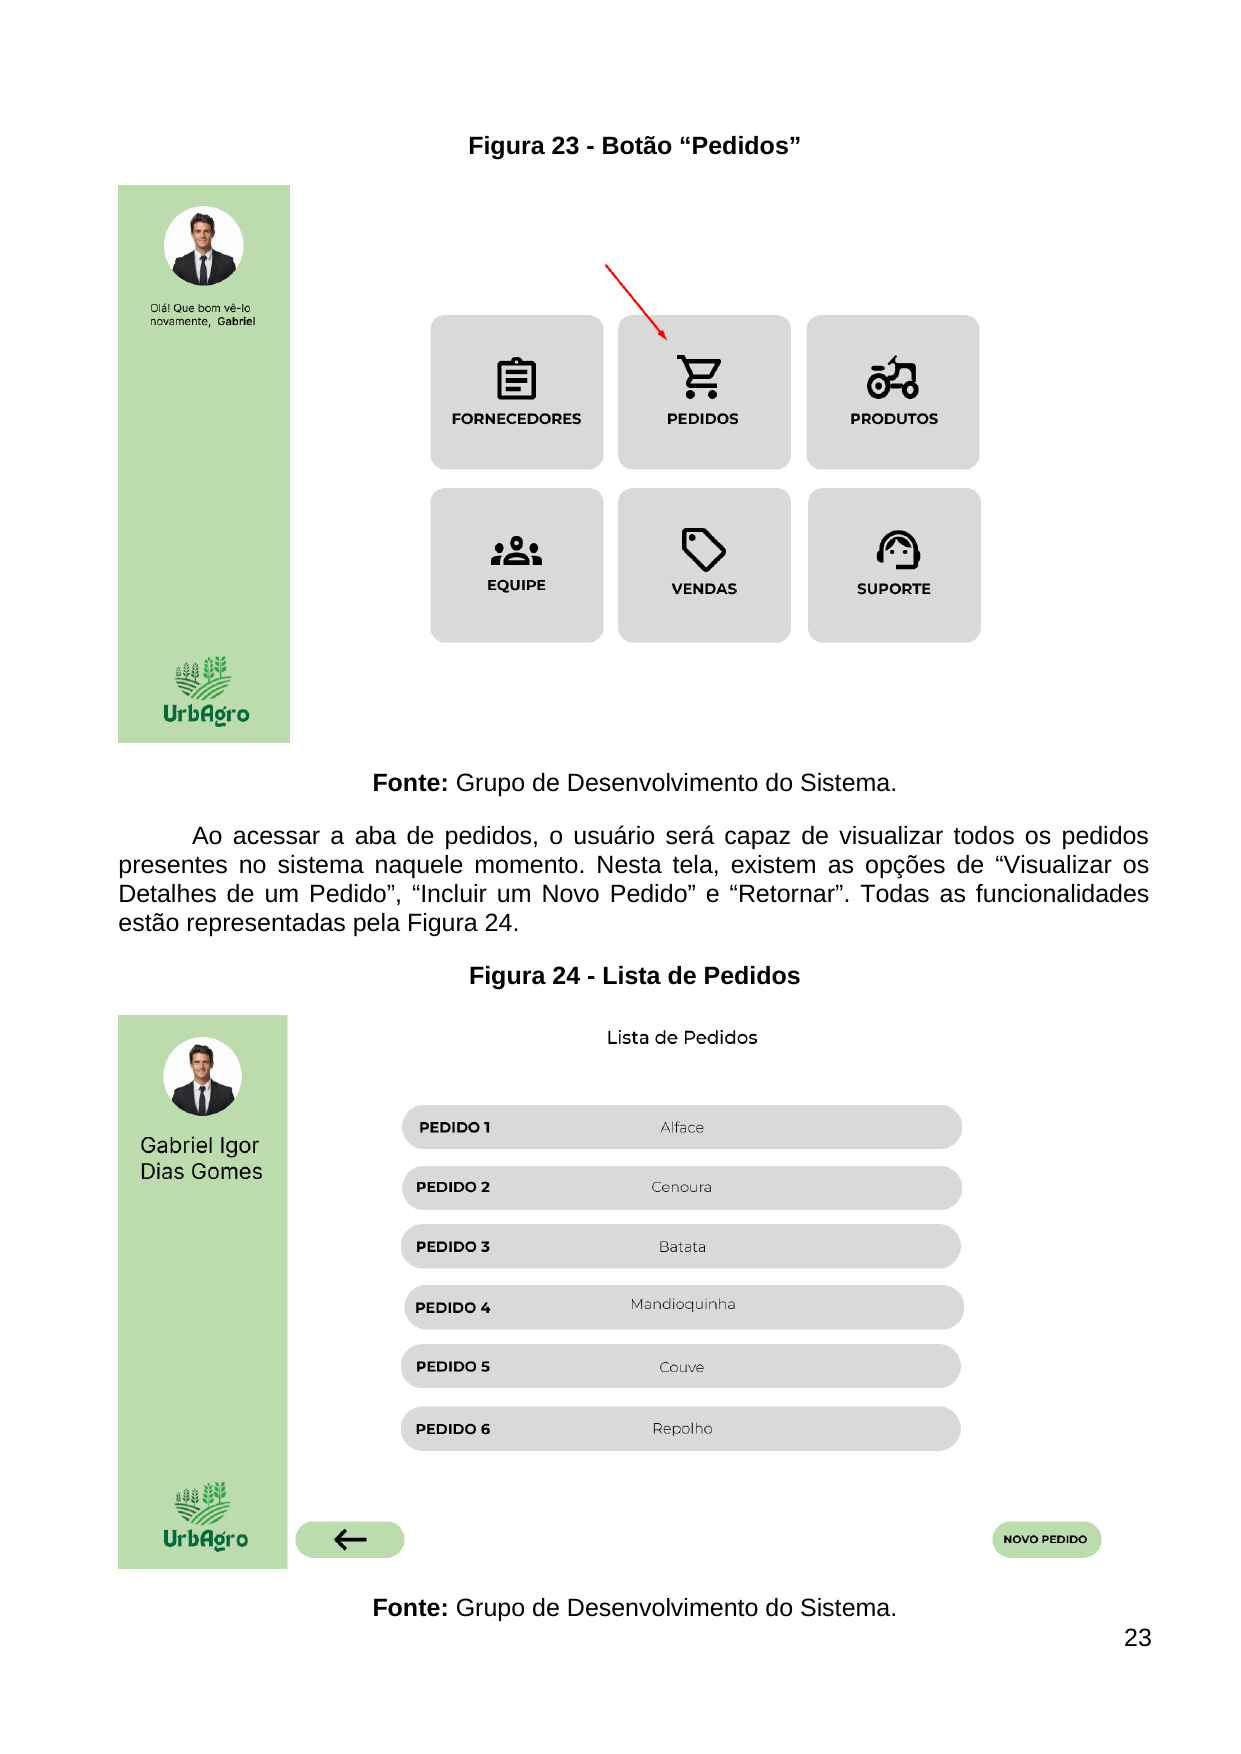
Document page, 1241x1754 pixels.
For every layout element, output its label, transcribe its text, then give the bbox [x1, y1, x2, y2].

text Figura 24 - Lista de Pedidos [118, 961, 1152, 990]
text Fonte: Grupo de Desenvolvimento do Sistema. [118, 1593, 1152, 1622]
text Figura 23 - Botão “Pedidos” [118, 131, 1152, 160]
text Ao acessar a aba de pedidos, o usuário será capaz de visualizar todos os pedidos presentes no sistema naquele momento. Nesta tela, existem as opções de “Visualizar os Detalhes de um Pedido”, “Incluir um Novo Pedido” e “Retornar”. Todas as funcionalidades estão representadas pela Figura 24. [118, 821, 1152, 936]
text Fonte: Grupo de Desenvolvimento do Sistema. [118, 768, 1152, 796]
picture [118, 1015, 1107, 1569]
picture [118, 185, 1119, 743]
